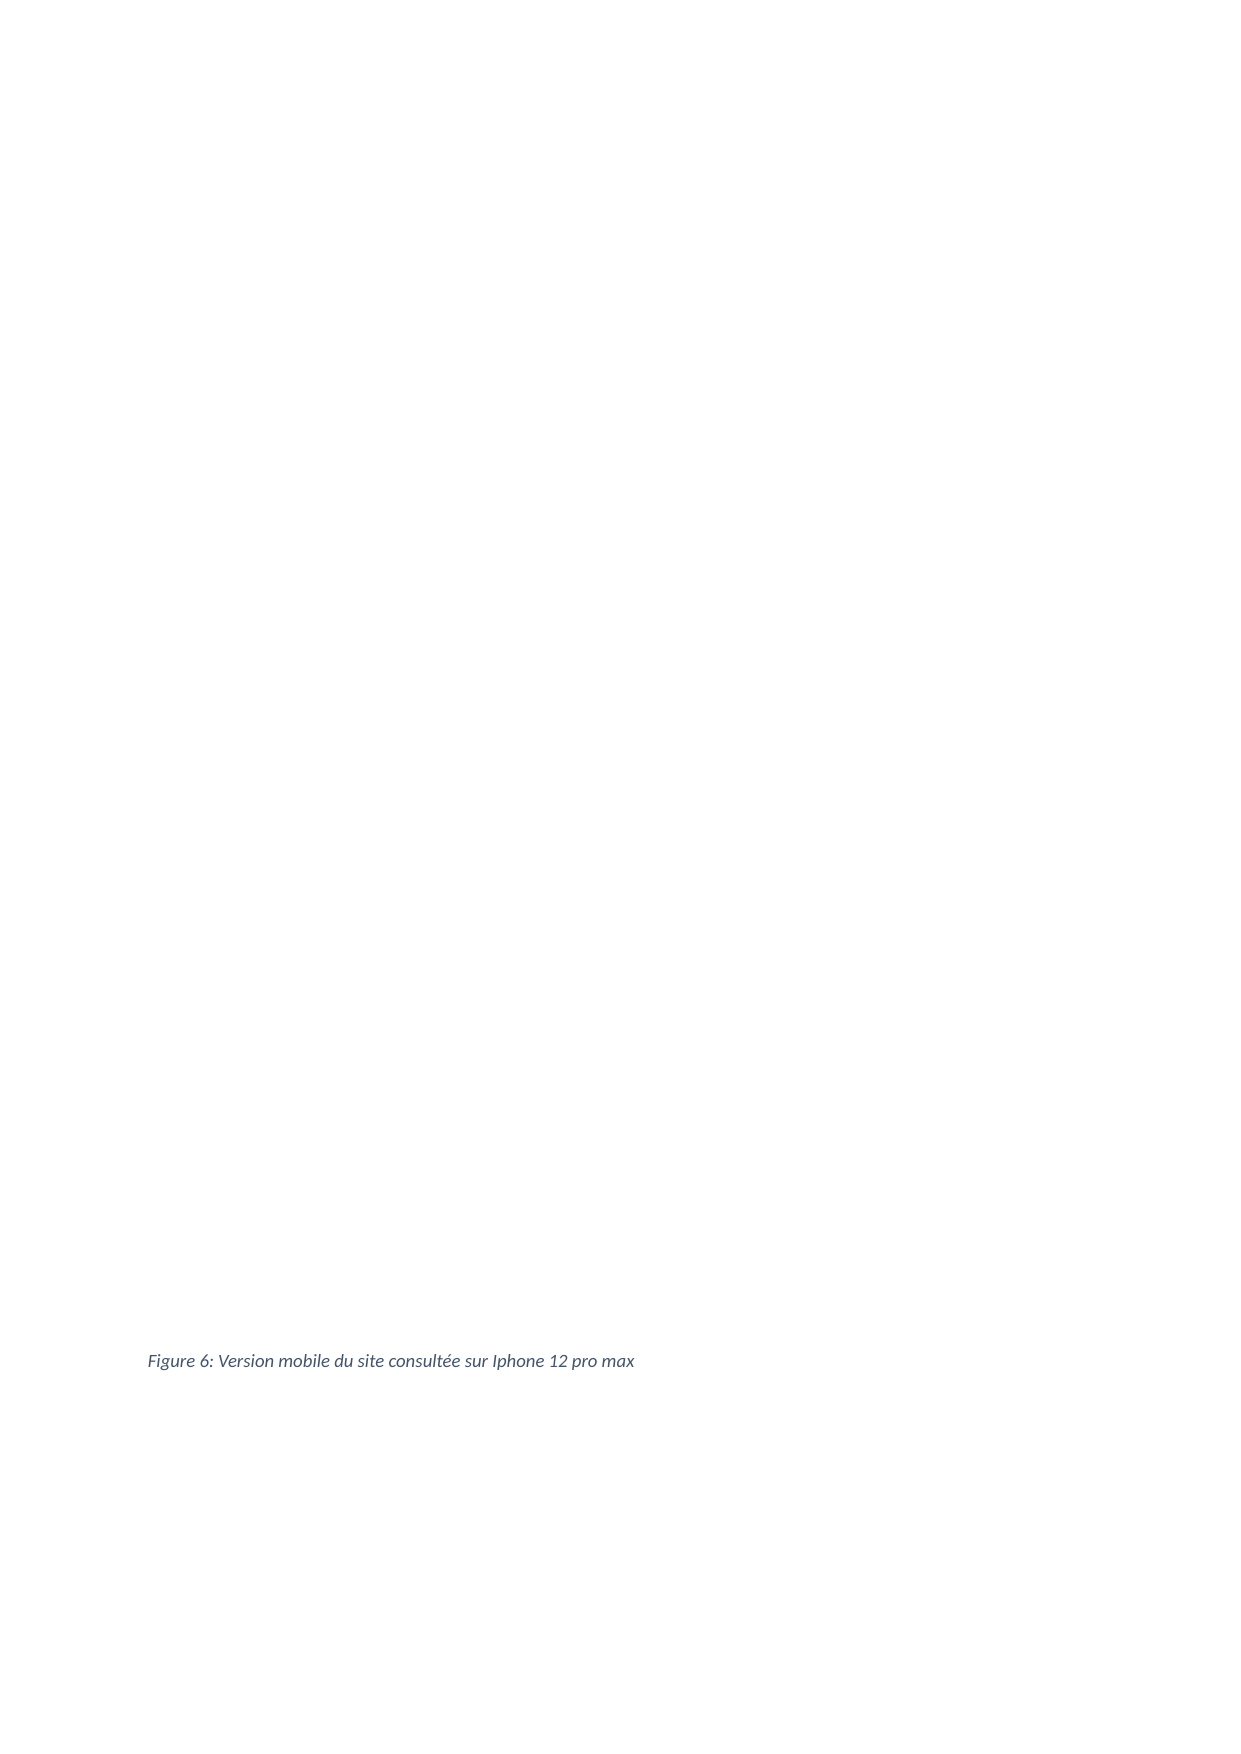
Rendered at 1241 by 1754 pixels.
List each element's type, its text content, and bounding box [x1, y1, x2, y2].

text Figure 6: Version mobile du site consultée sur Iphone 12 pro max [148, 1349, 1093, 1372]
